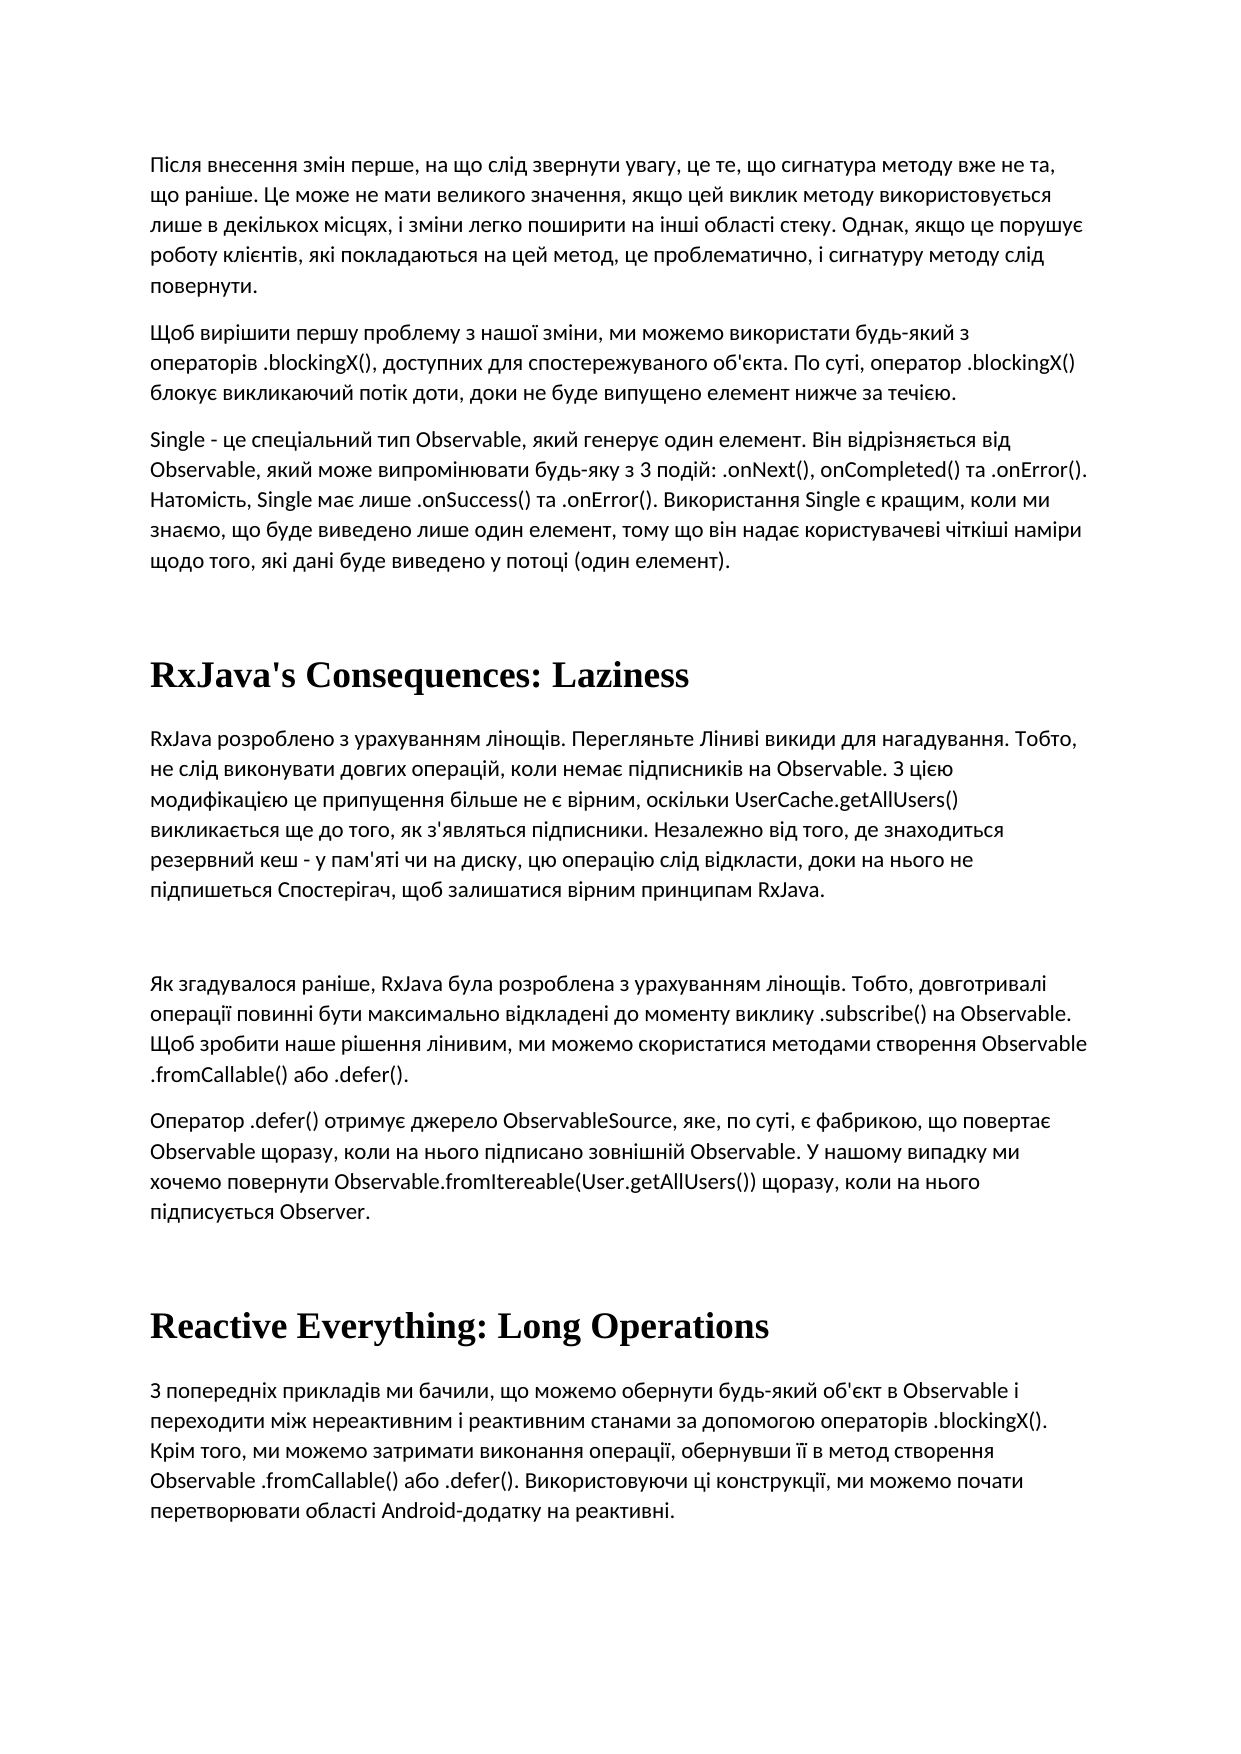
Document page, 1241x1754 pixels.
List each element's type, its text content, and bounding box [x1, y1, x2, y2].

subtitle RxJava's Consequences: Laziness [150, 652, 1090, 695]
text RxJava розроблено з урахуванням лінощів. Перегляньте Ліниві викиди для нагадування. Тобто, не слід виконувати довгих операцій, коли немає підписників на Observable. З цією модифікацією це припущення більше не є вірним, оскільки UserCache.getAllUsers() викликається ще до того, як з'являться підписники. Незалежно від того, де знаходиться резервний кеш - у пам'яті чи на диску, цю операцію слід відкласти, доки на нього не підпишеться Спостерігач, щоб залишатися вірним принципам RxJava. [150, 724, 1090, 903]
text Після внесення змін перше, на що слід звернути увагу, це те, що сигнатура методу вже не та, що раніше. Це може не мати великого значення, якщо цей виклик методу використовується лише в декількох місцях, і зміни легко поширити на інші області стеку. Однак, якщо це порушує роботу клієнтів, які покладаються на цей метод, це проблематично, і сигнатуру методу слід повернути. [150, 150, 1090, 299]
text З попередніх прикладів ми бачили, що можемо обернути будь-який об'єкт в Observable і переходити між нереактивним і реактивним станами за допомогою операторів .blockingX(). Крім того, ми можемо затримати виконання операції, обернувши її в метод створення Observable .fromCallable() або .defer(). Використовуючи ці конструкції, ми можемо почати перетворювати області Android-додатку на реактивні. [150, 1376, 1090, 1525]
text Щоб вирішити першу проблему з нашої зміни, ми можемо використати будь-який з операторів .blockingX(), доступних для спостережуваного об'єкта. По суті, оператор .blockingX() блокує викликаючий потік доти, доки не буде випущено елемент нижче за течією. [150, 318, 1090, 406]
text Як згадувалося раніше, RxJava була розроблена з урахуванням лінощів. Тобто, довготривалі операції повинні бути максимально відкладені до моменту виклику .subscribe() на Observable. Щоб зробити наше рішення лінивим, ми можемо скористатися методами створення Observable .fromCallable() або .defer(). [150, 969, 1090, 1088]
text Single - це спеціальний тип Observable, який генерує один елемент. Він відрізняється від Observable, який може випромінювати будь-яку з 3 подій: .onNext(), onCompleted() та .onError(). Натомість, Single має лише .onSuccess() та .onError(). Використання Single є кращим, коли ми знаємо, що буде виведено лише один елемент, тому що він надає користувачеві чіткіші наміри щодо того, які дані буде виведено у потоці (один елемент). [150, 425, 1090, 574]
subtitle Reactive Everything: Long Operations [150, 1303, 1090, 1347]
text Оператор .defer() отримує джерело ObservableSource, яке, по суті, є фабрикою, що повертає Observable щоразу, коли на нього підписано зовнішній Observable. У нашому випадку ми хочемо повернути Observable.fromItereable(User.getAllUsers()) щоразу, коли на нього підписується Observer. [150, 1107, 1090, 1225]
